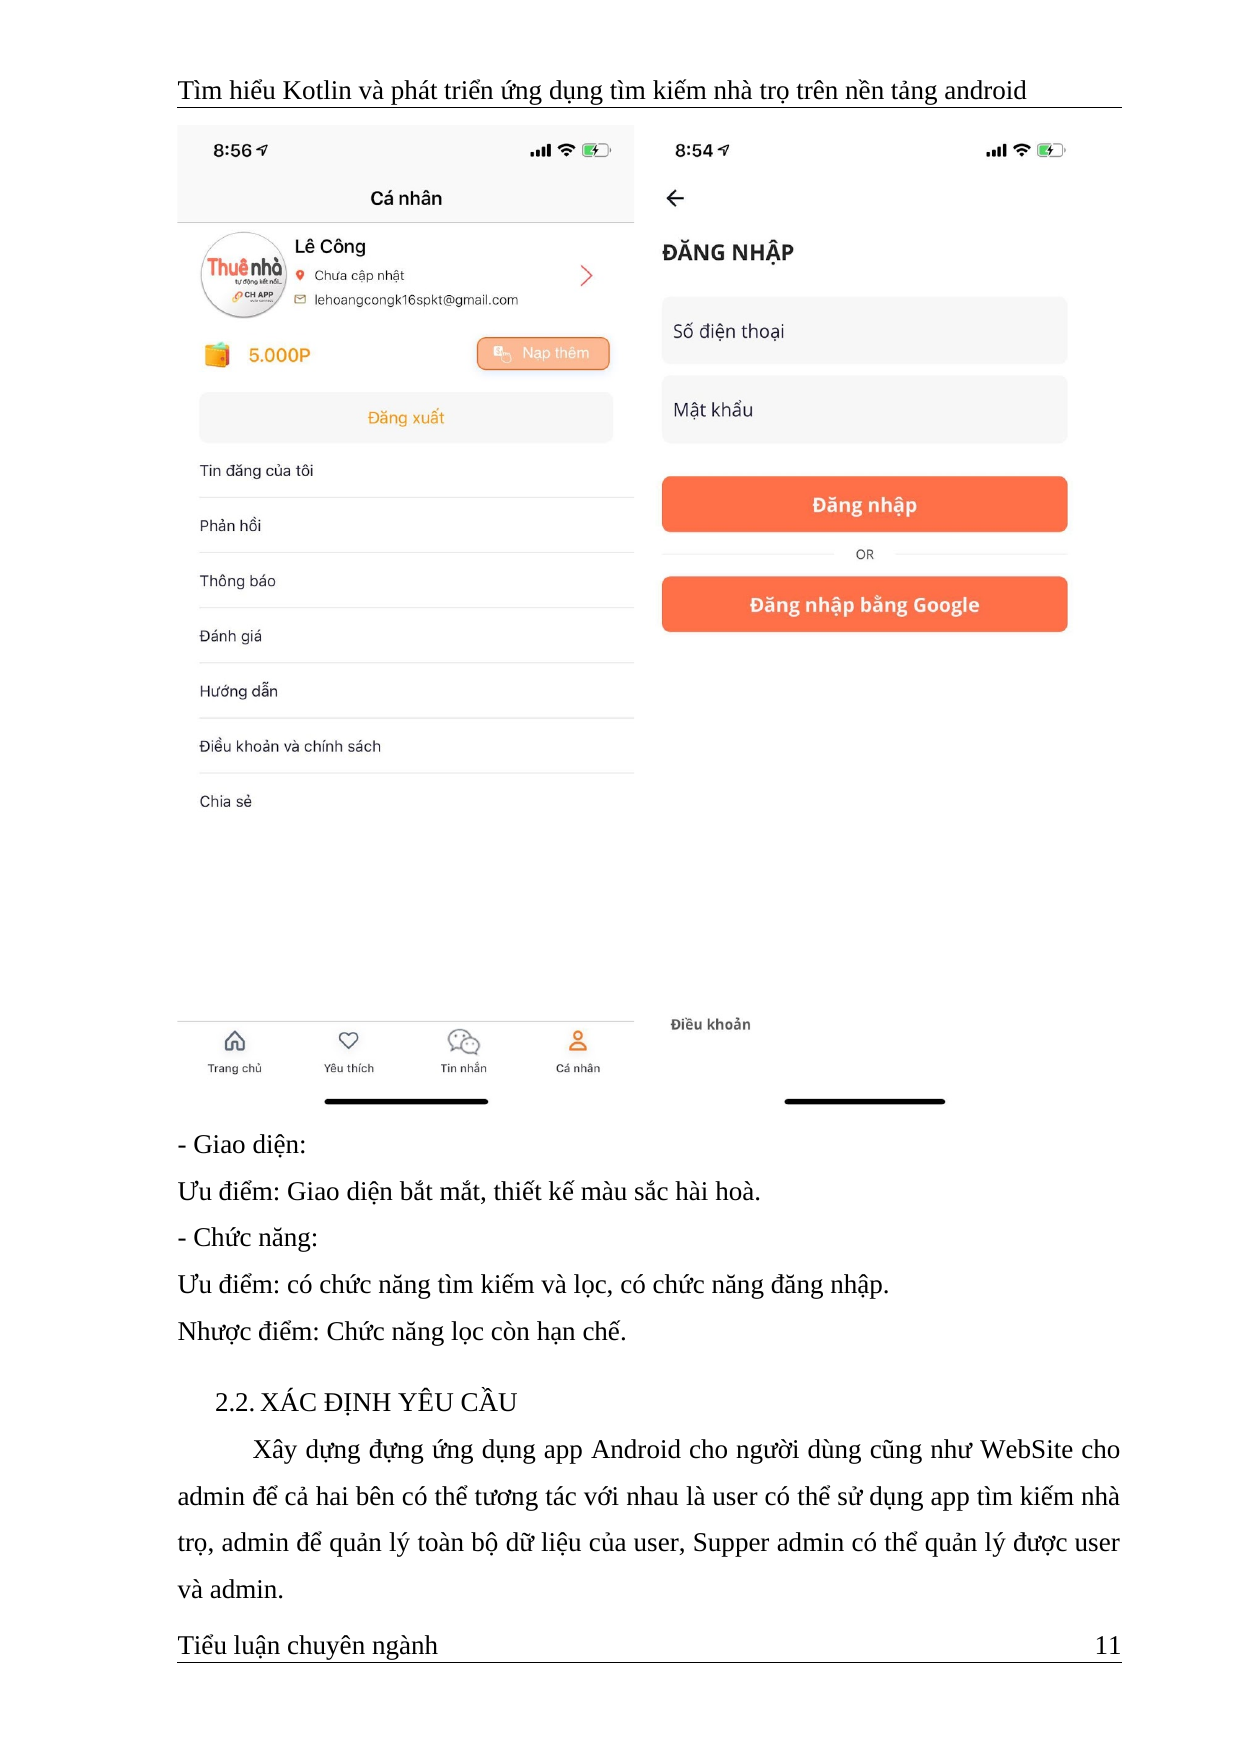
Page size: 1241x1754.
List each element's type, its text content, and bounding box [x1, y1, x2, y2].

text Ưu điểm: Giao diện bắt mắt, thiết kế màu sắc hài hoà. [177, 1175, 1122, 1206]
picture [641, 125, 1089, 1113]
picture [177, 125, 635, 1113]
text Ưu điểm: có chức năng tìm kiếm và lọc, có chức năng đăng nhập. [177, 1268, 1122, 1299]
text Xây dựng đựng ứng dụng app Android cho người dùng cũng như WebSite cho admin để cả hai bên có thể tương tác với nhau là user có thể sử dụng app tìm kiếm nhà trọ, admin để quản lý toàn bộ dữ liệu của user, Supper admin có thể quản lý được user và admin. [177, 1433, 1122, 1604]
text Nhược điểm: Chức năng lọc còn hạn chế. [177, 1315, 1122, 1346]
text - Chức năng: [177, 1222, 1122, 1253]
subtitle XÁC ĐỊNH YÊU CẦU [215, 1387, 1122, 1418]
text - Giao diện: [177, 1128, 1122, 1159]
